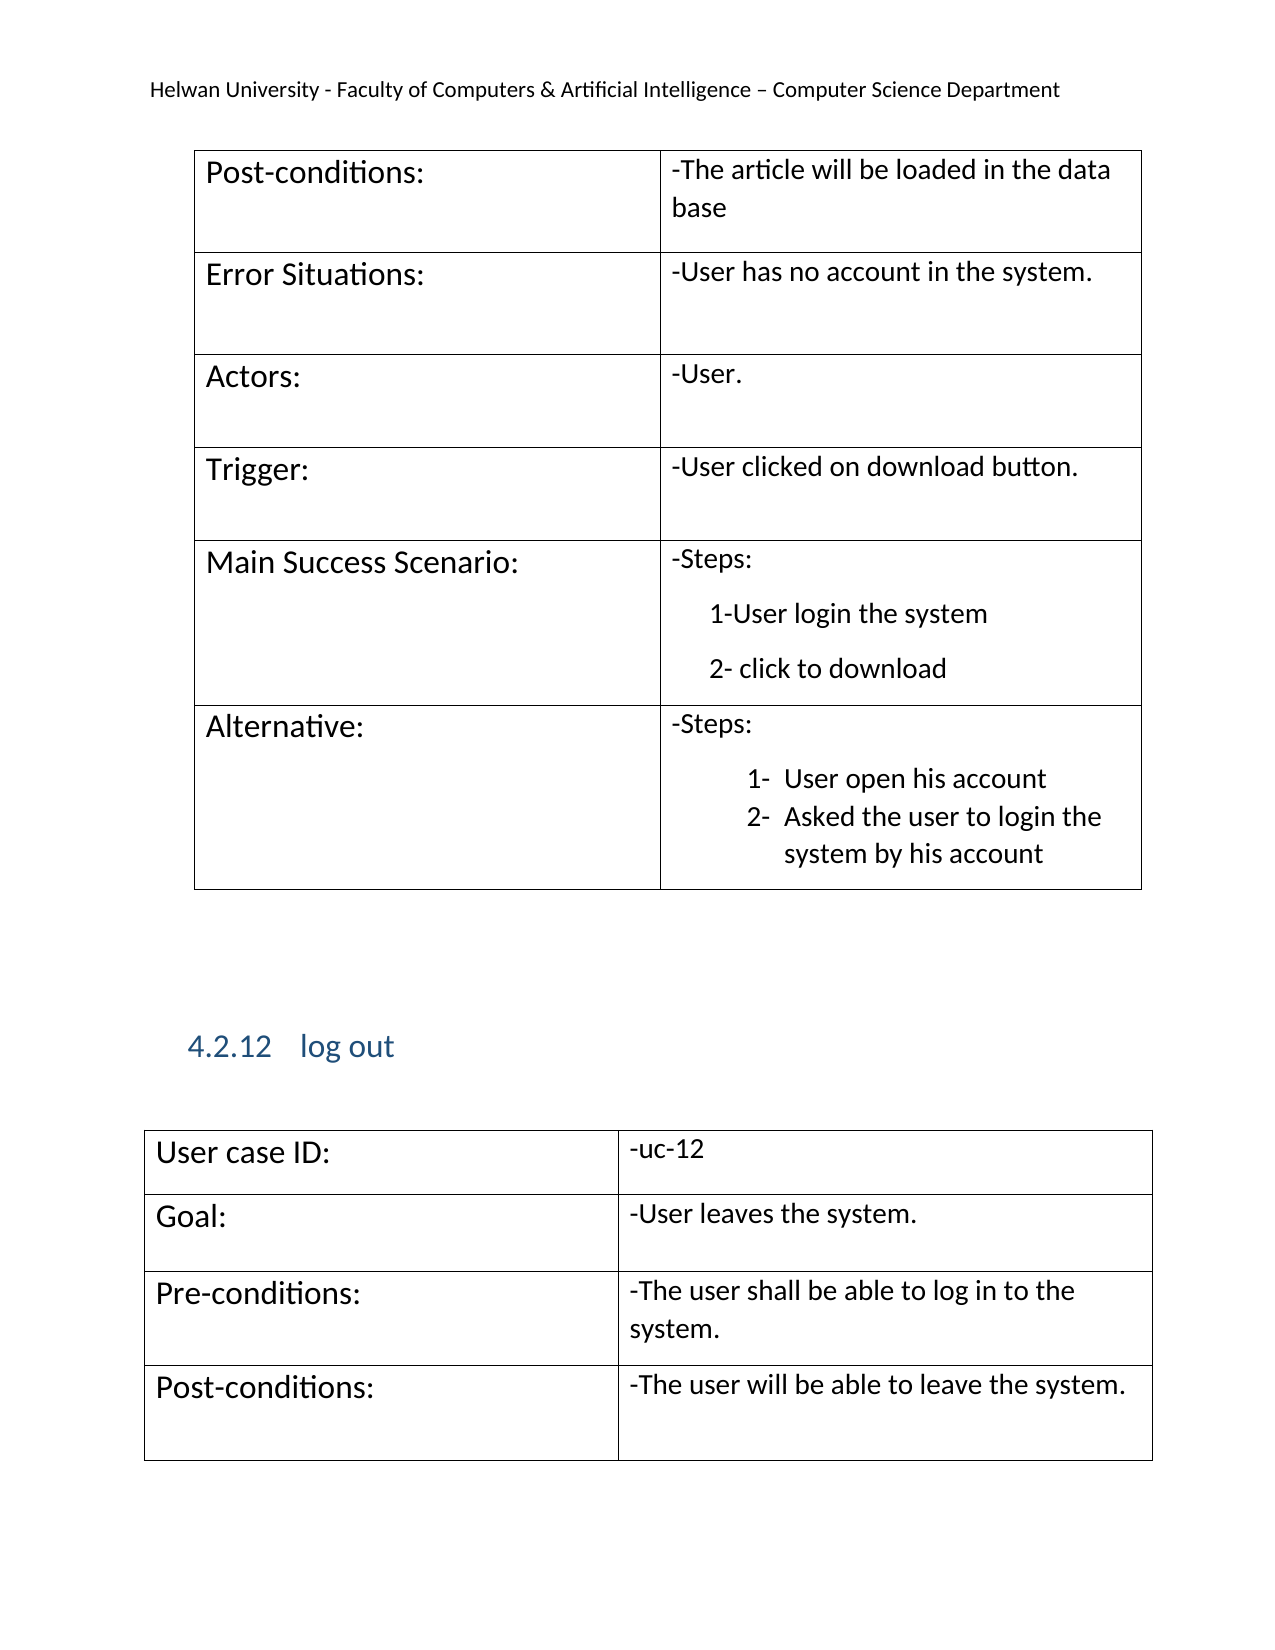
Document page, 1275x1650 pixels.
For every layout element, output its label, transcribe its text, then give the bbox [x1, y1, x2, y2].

table_header -uc-12 [619, 1131, 1152, 1194]
table_cell Actors: [195, 355, 660, 447]
table_cell -User leaves the system. [619, 1195, 1152, 1271]
table_cell Pre-conditions: [145, 1272, 618, 1365]
table_cell Main Success Scenario: [195, 541, 660, 704]
table_cell -User. [661, 355, 1141, 447]
table_header User case ID: [145, 1131, 618, 1194]
table_cell Trigger: [195, 448, 660, 539]
table_cell -The user will be able to leave the system. [619, 1366, 1152, 1459]
table_cell -User has no account in the system. [661, 253, 1141, 354]
table_cell -Steps: 1-User login the system 2- click to download [661, 541, 1141, 704]
table_cell -User clicked on download button. [661, 448, 1141, 539]
table_cell -The article will be loaded in the data base [661, 151, 1141, 252]
list log out [187, 1025, 1125, 1066]
table_cell Error Situations: [195, 253, 660, 354]
table_cell Goal: [145, 1195, 618, 1271]
table_cell Post-conditions: [195, 151, 660, 252]
table_cell Alternative: [195, 706, 660, 889]
table_cell -The user shall be able to log in to the system. [619, 1272, 1152, 1365]
table_cell -Steps: User open his account Asked the user to login the system by his account [661, 706, 1141, 889]
table_cell Post-conditions: [145, 1366, 618, 1459]
